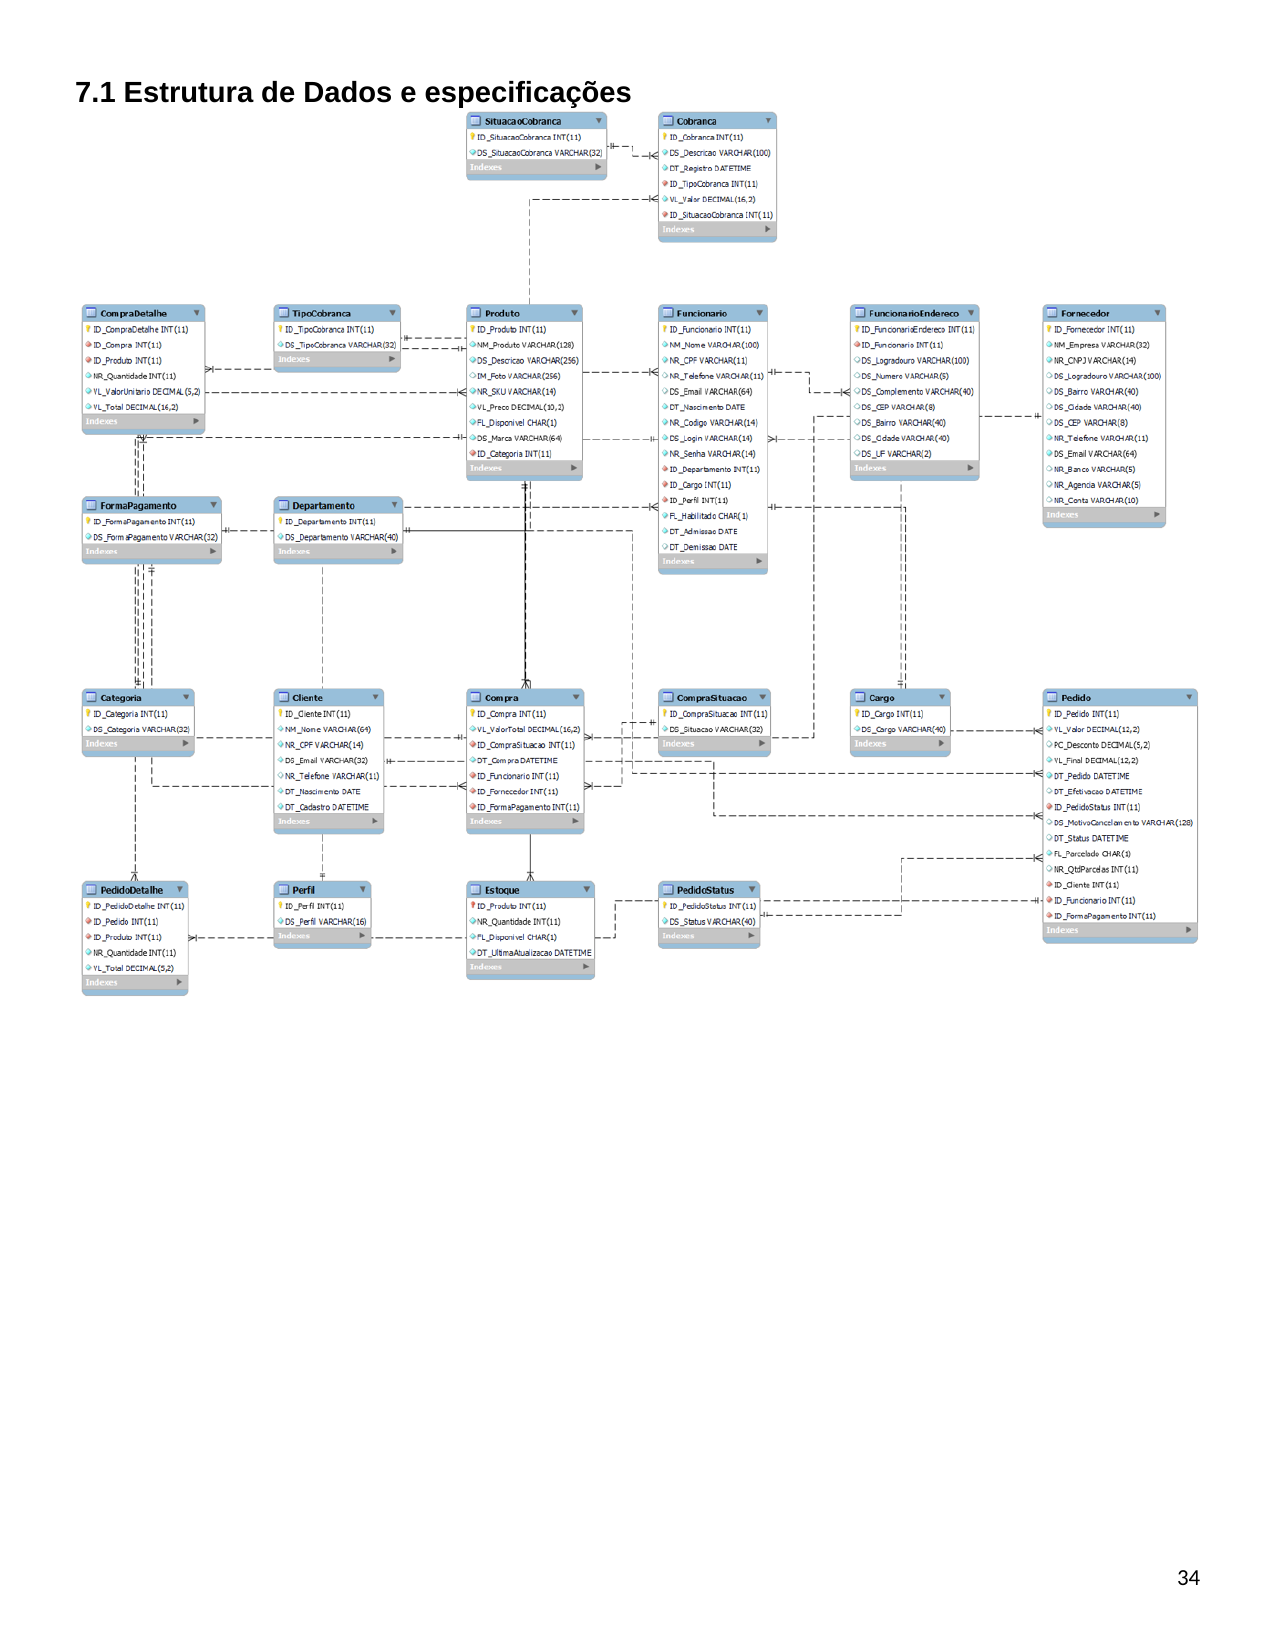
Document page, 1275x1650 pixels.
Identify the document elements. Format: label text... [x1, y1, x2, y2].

subtitle 7.1 Estrutura de Dados e especificações [75, 75, 1200, 108]
picture [75, 108, 1200, 999]
